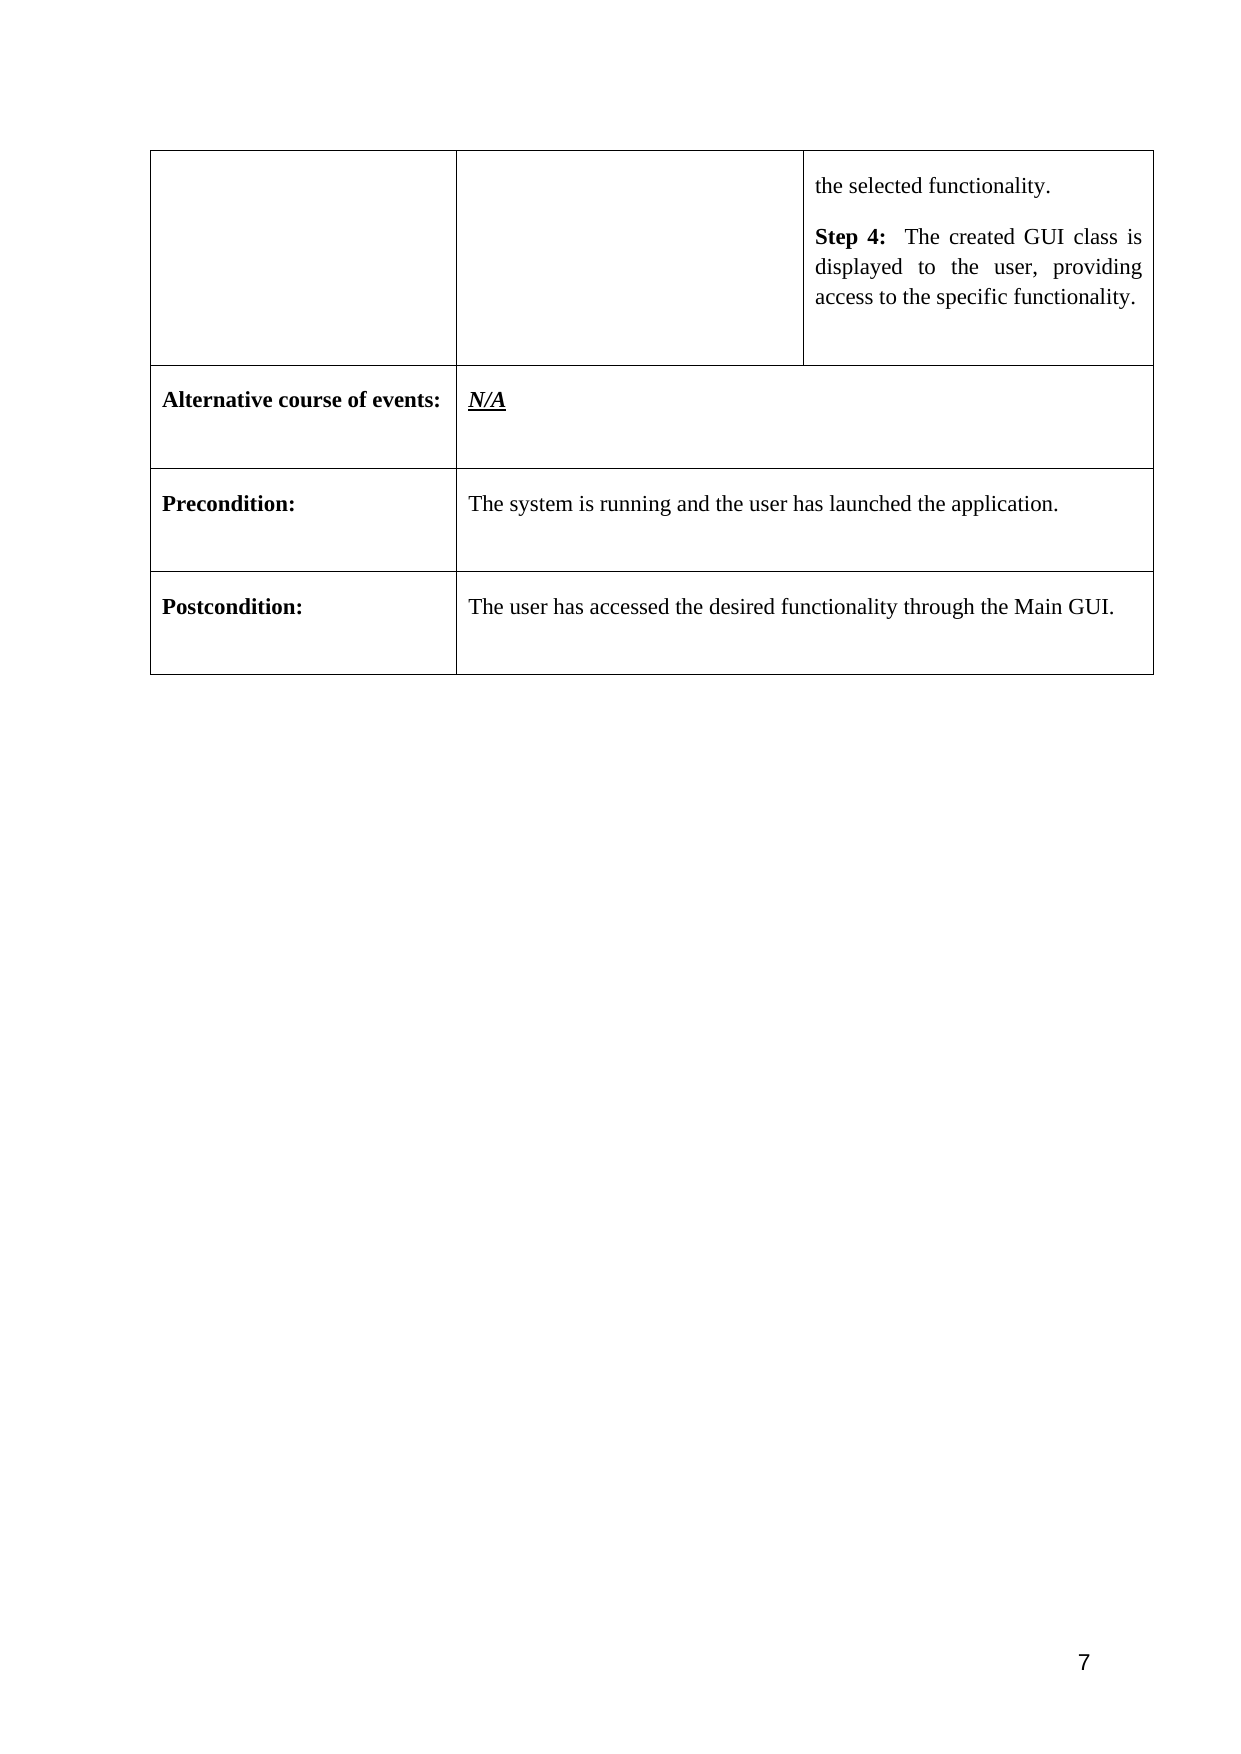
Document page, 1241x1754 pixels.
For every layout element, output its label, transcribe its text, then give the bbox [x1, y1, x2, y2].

table_cell N/A [457, 366, 1153, 468]
table_cell [151, 151, 456, 364]
table_cell The user has accessed the desired functionality through the Main GUI. [457, 572, 1153, 674]
table_cell Postcondition: [151, 572, 456, 674]
table_cell Alternative course of events: [151, 366, 456, 468]
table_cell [457, 151, 803, 364]
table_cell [804, 151, 1153, 364]
table_cell The system is running and the user has launched the application. [457, 469, 1153, 571]
table_cell Precondition: [151, 469, 456, 571]
